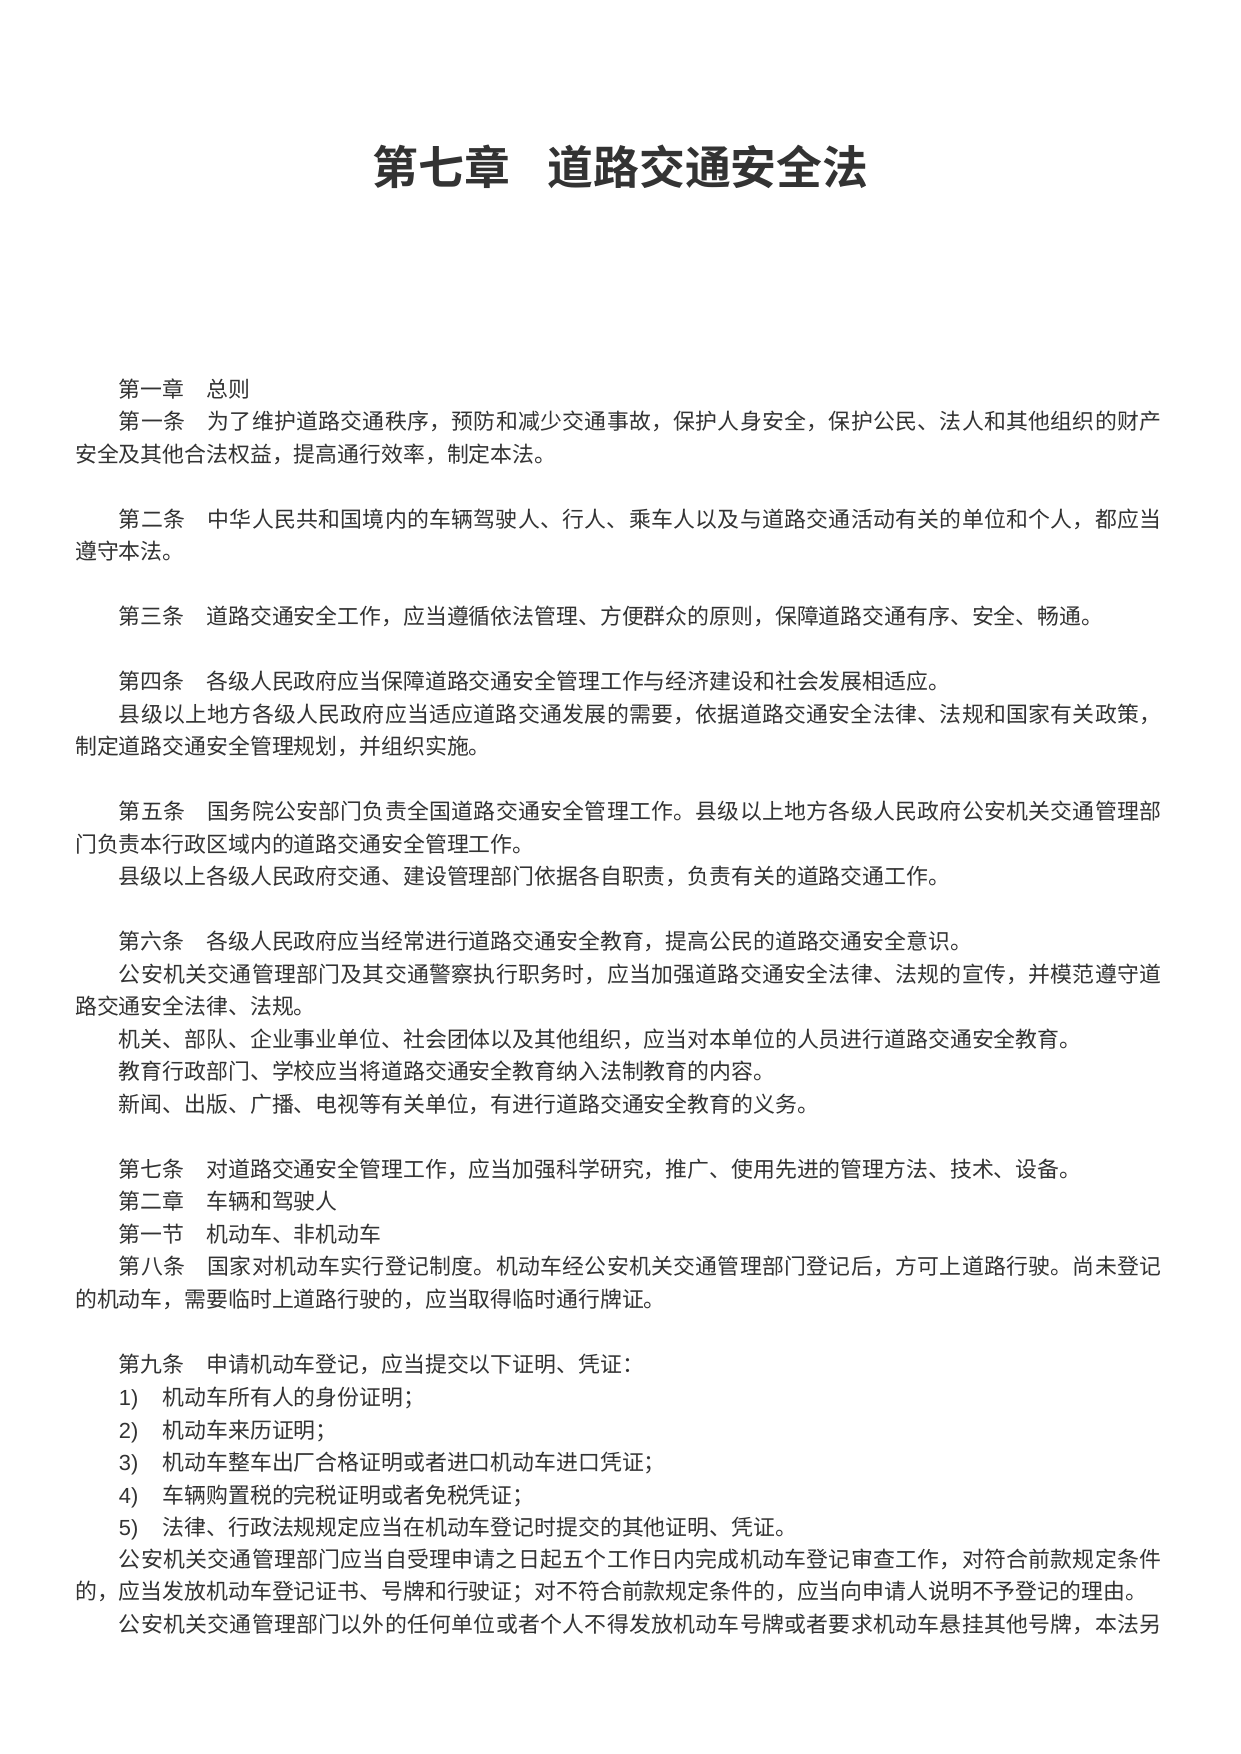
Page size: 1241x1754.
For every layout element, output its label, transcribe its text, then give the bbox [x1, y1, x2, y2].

subtitle 道路交通安全法 [75, 116, 1165, 214]
text 第二章 车辆和驾驶人 [75, 1187, 1165, 1220]
text 第二条 中华人民共和国境内的车辆驾驶人、行人、乘车人以及与道路交通活动有关的单位和个人，都应当遵守本法。 [75, 505, 1165, 570]
text 公安机关交通管理部门及其交通警察执行职务时，应当加强道路交通安全法律、法规的宣传，并模范遵守道路交通安全法律、法规。 [75, 960, 1165, 1025]
text 3) 机动车整车出厂合格证明或者进口机动车进口凭证； [75, 1447, 1165, 1480]
text 县级以上各级人民政府交通、建设管理部门依据各自职责，负责有关的道路交通工作。 [75, 862, 1165, 895]
text 公安机关交通管理部门应当自受理申请之日起五个工作日内完成机动车登记审查工作，对符合前款规定条件的，应当发放机动车登记证书、号牌和行驶证；对不符合前款规定条件的，应当向申请人说明不予登记的理由。 [75, 1545, 1165, 1610]
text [75, 1610, 1165, 1642]
text 第九条 申请机动车登记，应当提交以下证明、凭证： [75, 1350, 1165, 1382]
text 5) 法律、行政法规规定应当在机动车登记时提交的其他证明、凭证。 [75, 1512, 1165, 1545]
text 第三条 道路交通安全工作，应当遵循依法管理、方便群众的原则，保障道路交通有序、安全、畅通。 [75, 602, 1165, 635]
text 第五条 国务院公安部门负责全国道路交通安全管理工作。县级以上地方各级人民政府公安机关交通管理部门负责本行政区域内的道路交通安全管理工作。 [75, 797, 1165, 862]
text 新闻、出版、广播、电视等有关单位，有进行道路交通安全教育的义务。 [75, 1090, 1165, 1122]
text 第七条 对道路交通安全管理工作，应当加强科学研究，推广、使用先进的管理方法、技术、设备。 [75, 1155, 1165, 1187]
text 县级以上地方各级人民政府应当适应道路交通发展的需要，依据道路交通安全法律、法规和国家有关政策，制定道路交通安全管理规划，并组织实施。 [75, 700, 1165, 765]
text 第一节 机动车、非机动车 [75, 1220, 1165, 1252]
text 第一条 为了维护道路交通秩序，预防和减少交通事故，保护人身安全，保护公民、法人和其他组织的财产安全及其他合法权益，提高通行效率，制定本法。 [75, 407, 1165, 472]
text 2) 机动车来历证明； [75, 1415, 1165, 1447]
text 第四条 各级人民政府应当保障道路交通安全管理工作与经济建设和社会发展相适应。 [75, 667, 1165, 700]
text 4) 车辆购置税的完税证明或者免税凭证； [75, 1480, 1165, 1512]
text 第一章 总则 [75, 375, 1165, 407]
text 第六条 各级人民政府应当经常进行道路交通安全教育，提高公民的道路交通安全意识。 [75, 927, 1165, 960]
text 第八条 国家对机动车实行登记制度。机动车经公安机关交通管理部门登记后，方可上道路行驶。尚未登记的机动车，需要临时上道路行驶的，应当取得临时通行牌证。 [75, 1252, 1165, 1317]
text 机关、部队、企业事业单位、社会团体以及其他组织，应当对本单位的人员进行道路交通安全教育。 [75, 1025, 1165, 1057]
text 1) 机动车所有人的身份证明； [75, 1382, 1165, 1415]
text 教育行政部门、学校应当将道路交通安全教育纳入法制教育的内容。 [75, 1057, 1165, 1090]
